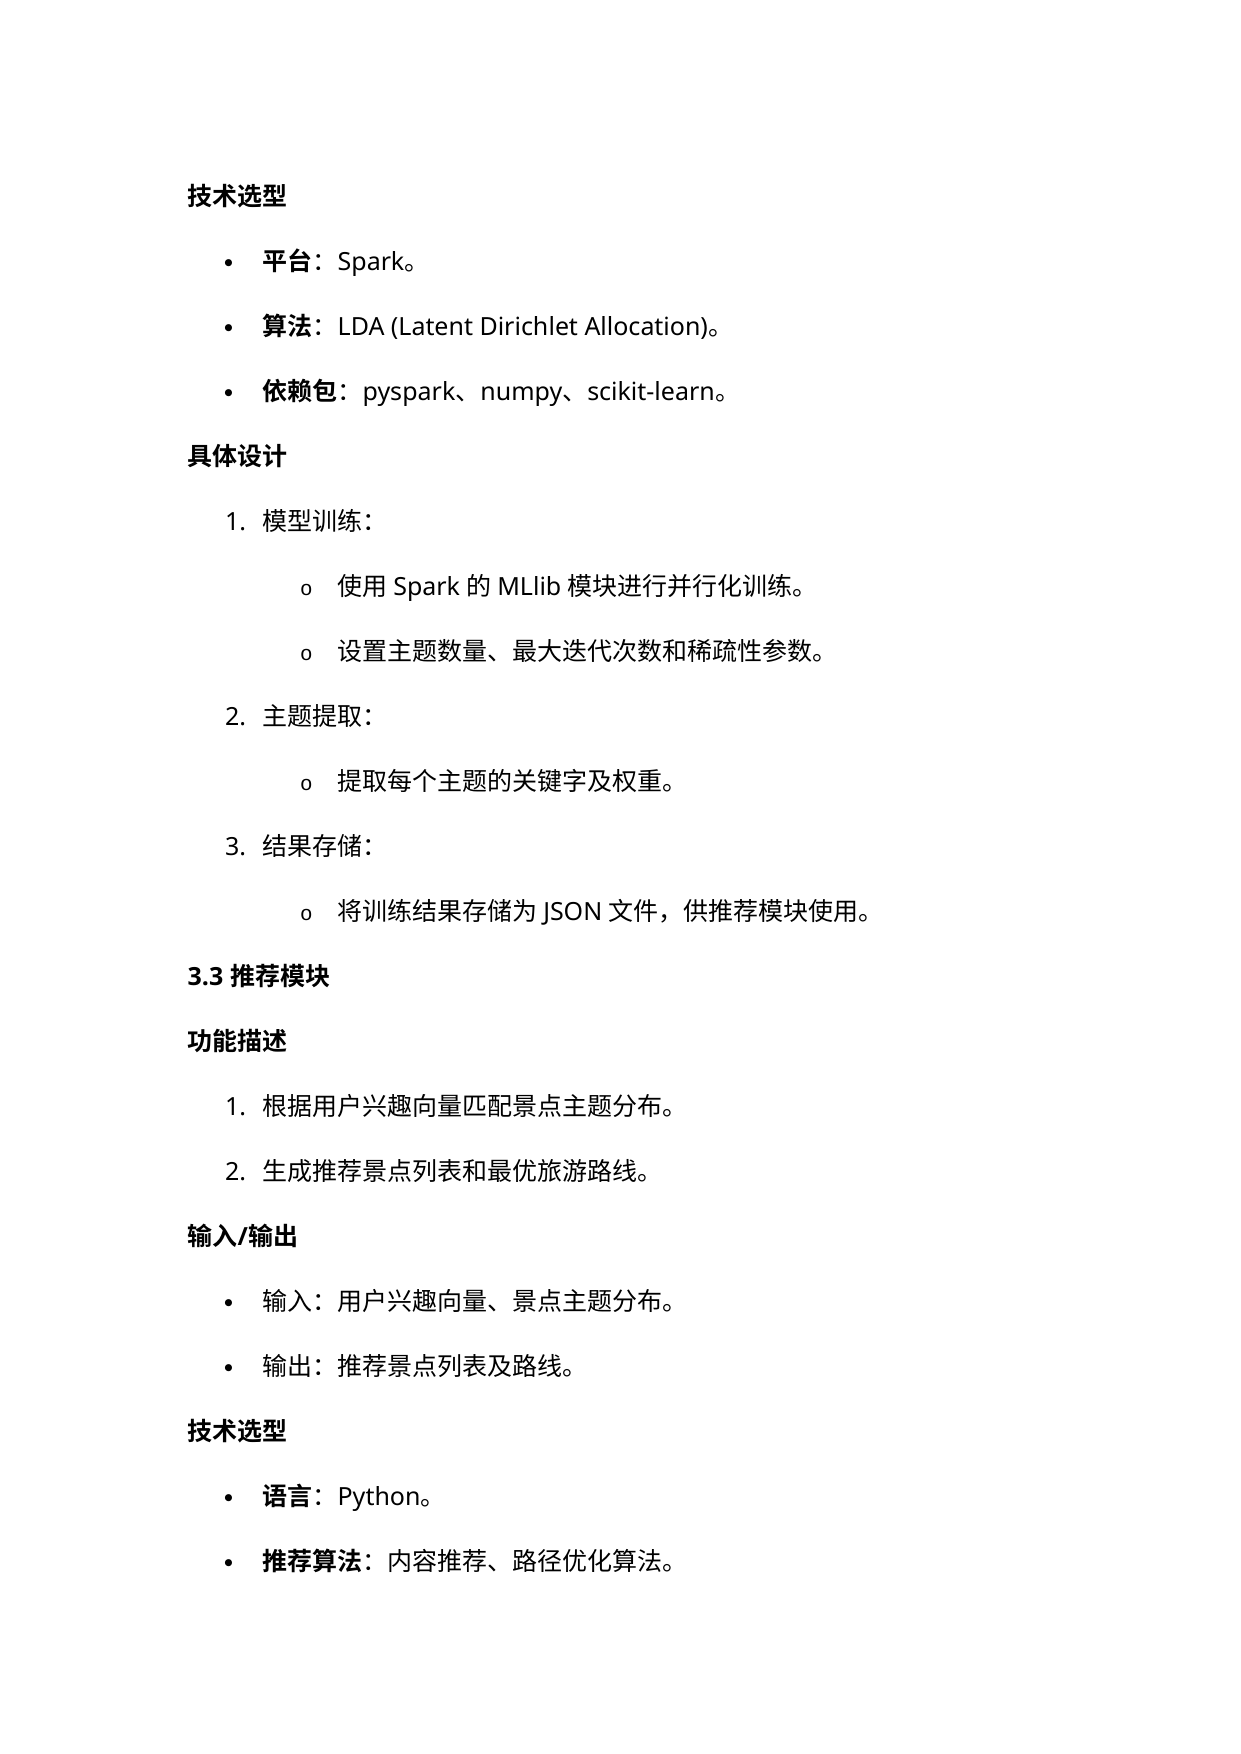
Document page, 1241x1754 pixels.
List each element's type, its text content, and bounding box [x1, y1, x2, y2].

list 结果存储： [225, 812, 1053, 877]
text 输入/输出 [187, 1202, 1053, 1267]
list 使用 Spark 的 MLlib 模块进行并行化训练。 [300, 552, 1053, 617]
text 具体设计 [187, 422, 1053, 487]
list 根据用户兴趣向量匹配景点主题分布。 [225, 1072, 1053, 1137]
list 提取每个主题的关键字及权重。 [300, 747, 1053, 812]
list 平台：Spark。 [225, 227, 1053, 292]
text 技术选型 [187, 162, 1053, 227]
list 推荐算法：内容推荐、路径优化算法。 [225, 1527, 1053, 1592]
list 依赖包：pyspark、numpy、scikit-learn。 [225, 357, 1053, 422]
list 生成推荐景点列表和最优旅游路线。 [225, 1137, 1053, 1202]
text 3.3 推荐模块 [187, 942, 1053, 1007]
list 语言：Python。 [225, 1462, 1053, 1527]
list 设置主题数量、最大迭代次数和稀疏性参数。 [300, 617, 1053, 682]
list 主题提取： [225, 682, 1053, 747]
text 技术选型 [187, 1397, 1053, 1462]
list 算法：LDA (Latent Dirichlet Allocation)。 [225, 292, 1053, 357]
list 模型训练： [225, 487, 1053, 552]
list 输入：用户兴趣向量、景点主题分布。 [225, 1267, 1053, 1332]
list 输出：推荐景点列表及路线。 [225, 1332, 1053, 1397]
list 将训练结果存储为 JSON 文件，供推荐模块使用。 [300, 877, 1053, 942]
text 功能描述 [187, 1007, 1053, 1072]
